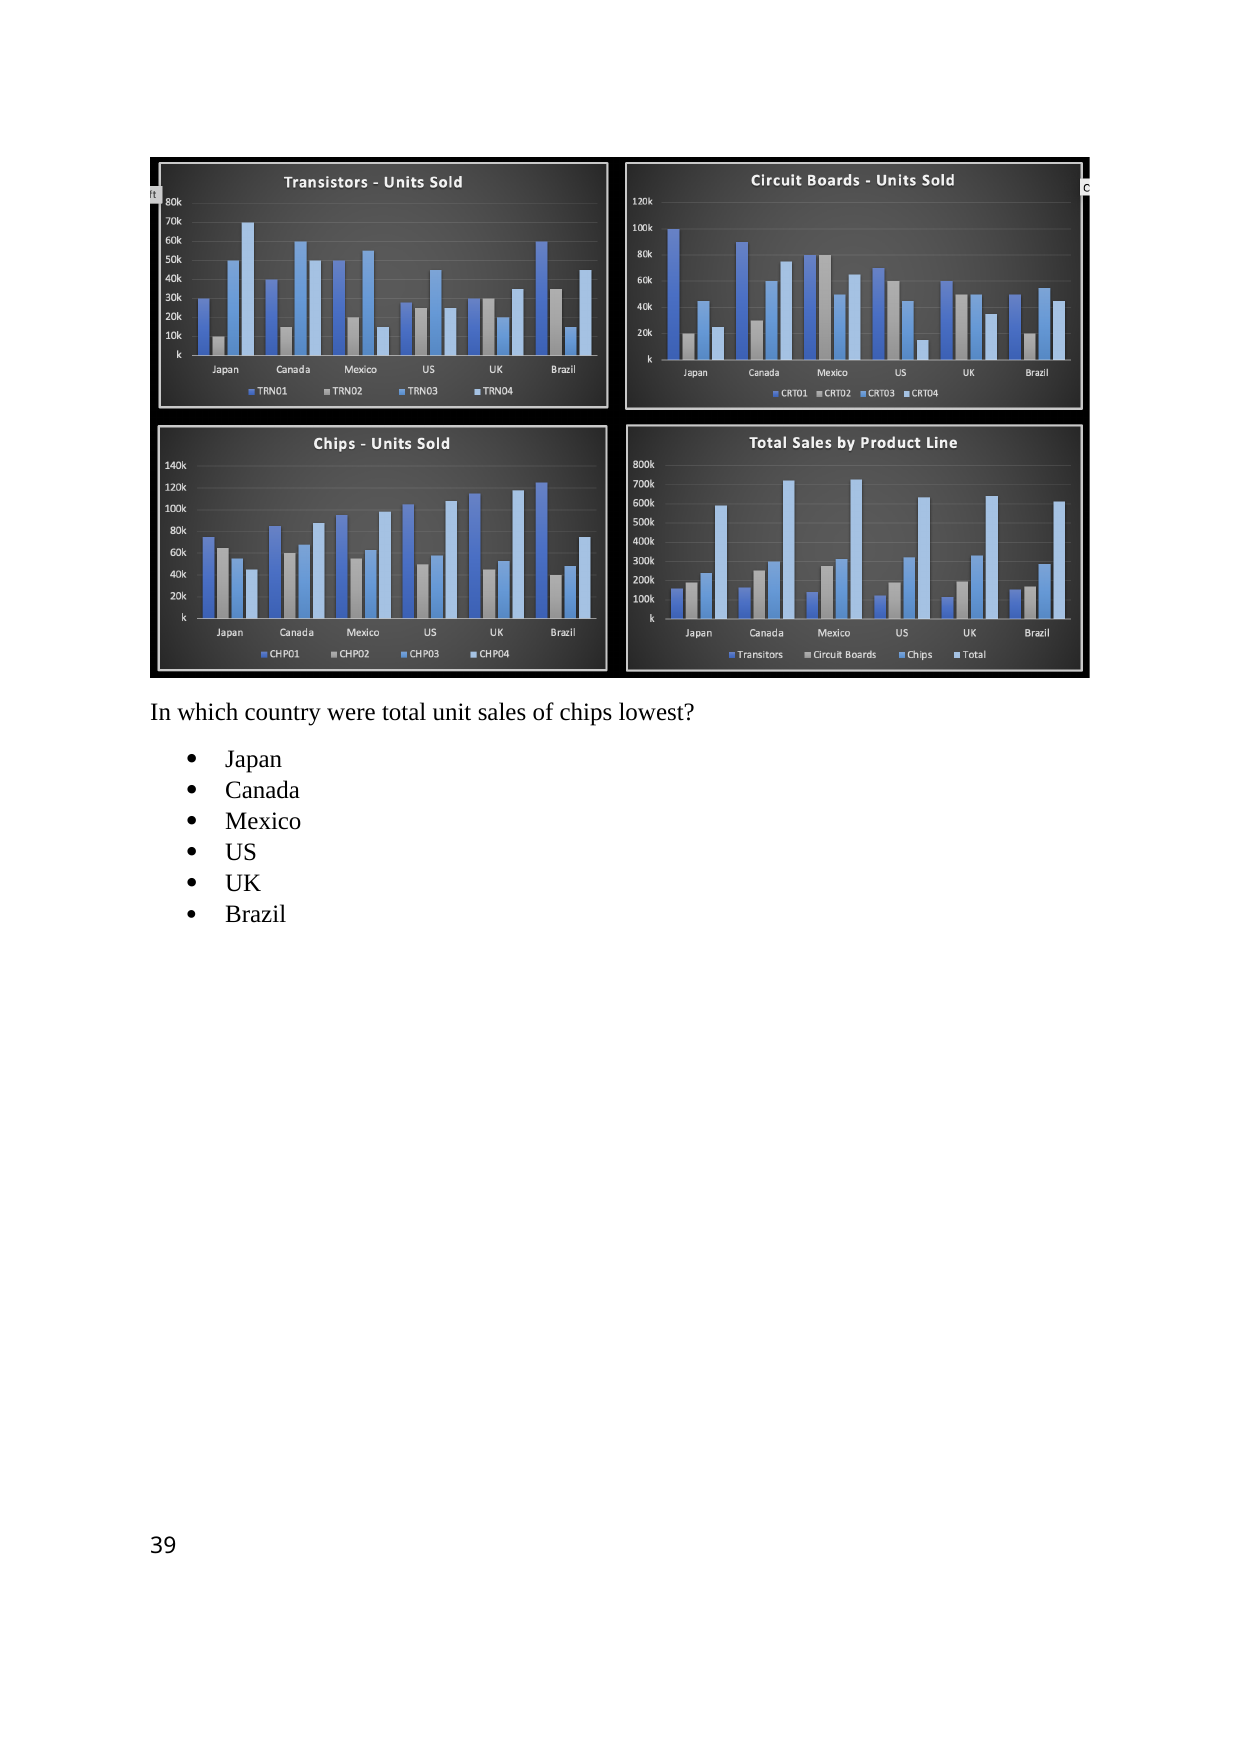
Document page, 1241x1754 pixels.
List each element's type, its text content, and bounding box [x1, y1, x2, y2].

picture [150, 157, 1090, 678]
list Canada [187, 775, 1090, 804]
list Japan [187, 744, 1090, 773]
text In which country were total unit sales of chips lowest? [150, 697, 1090, 725]
list Mexico [187, 806, 1090, 835]
list Brazil [187, 899, 1090, 928]
list US [187, 837, 1090, 866]
list UK [187, 868, 1090, 897]
